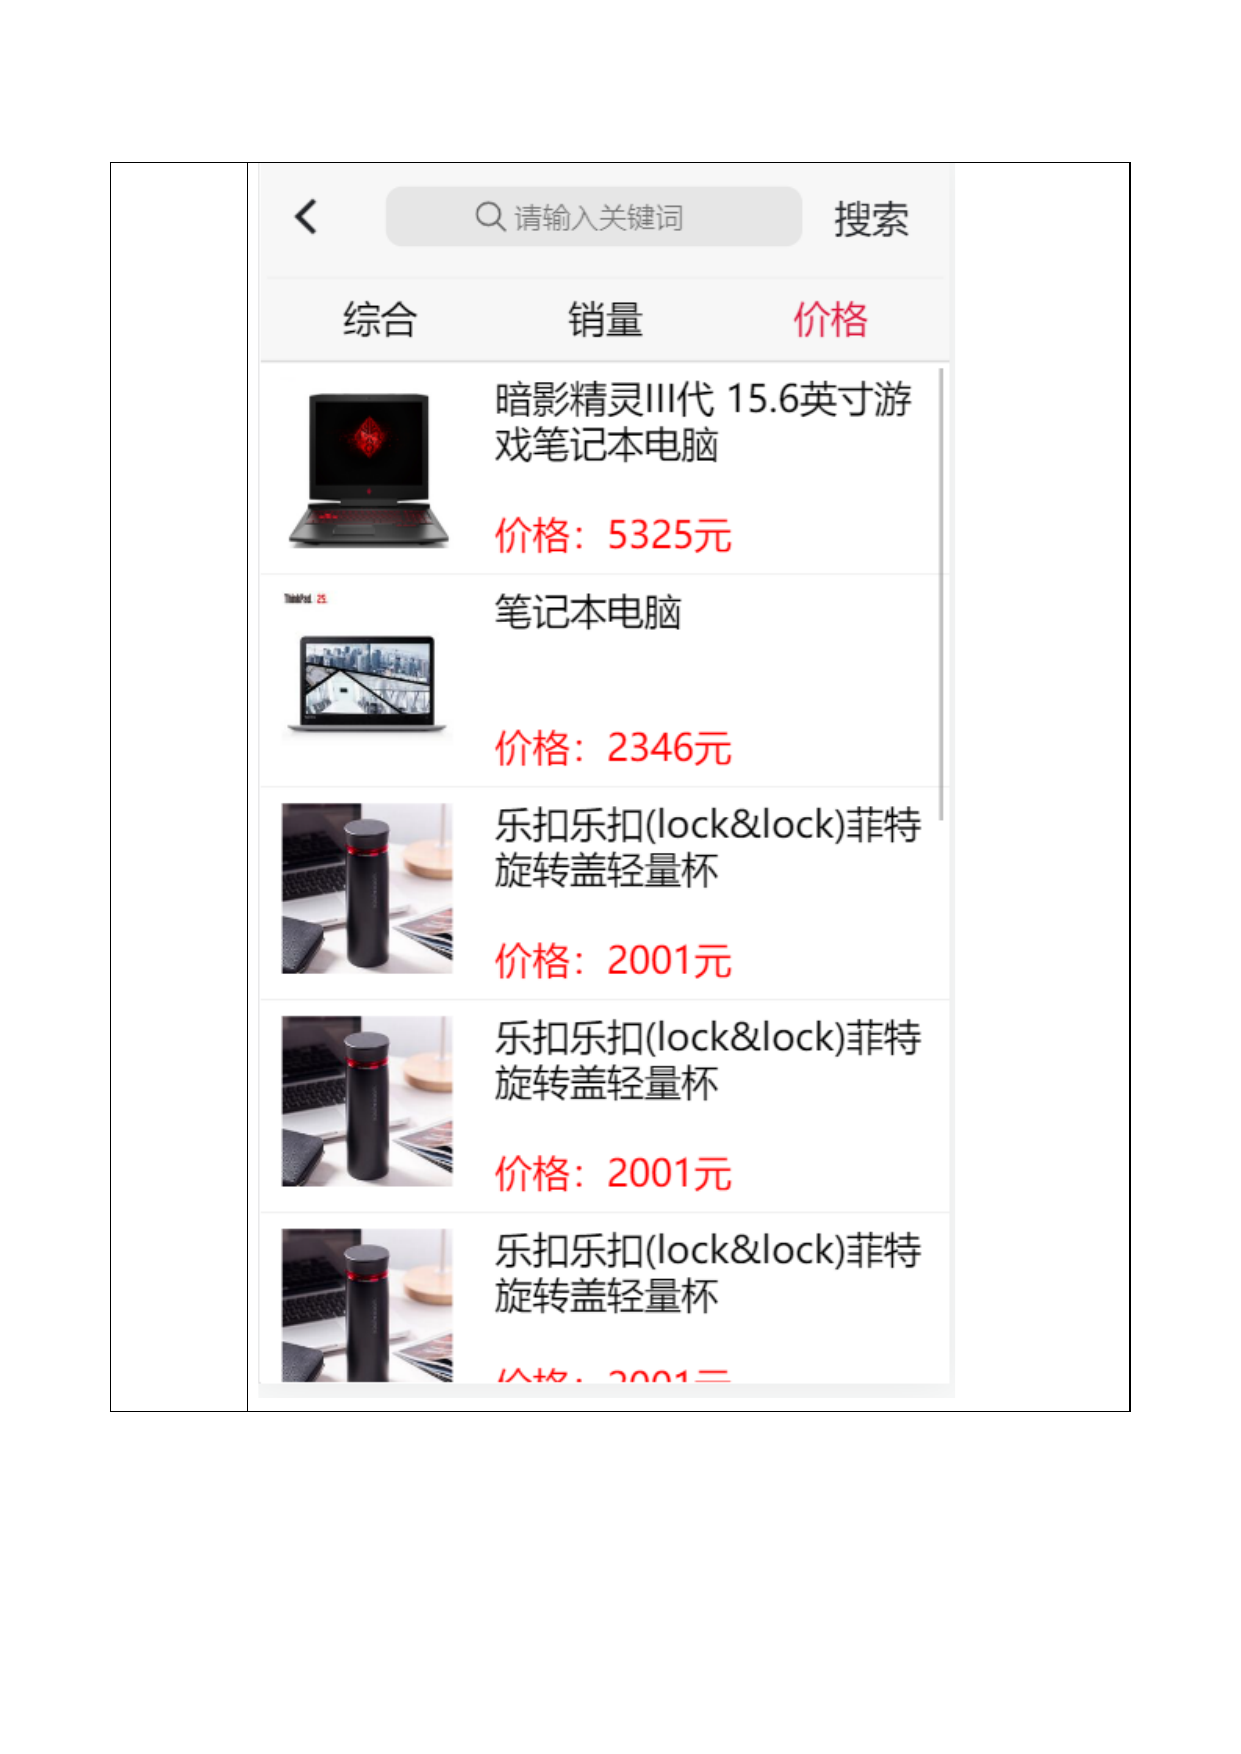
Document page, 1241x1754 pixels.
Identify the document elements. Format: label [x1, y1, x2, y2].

table_cell [111, 163, 247, 1411]
picture [258, 163, 955, 1398]
table_cell [248, 163, 1129, 1411]
